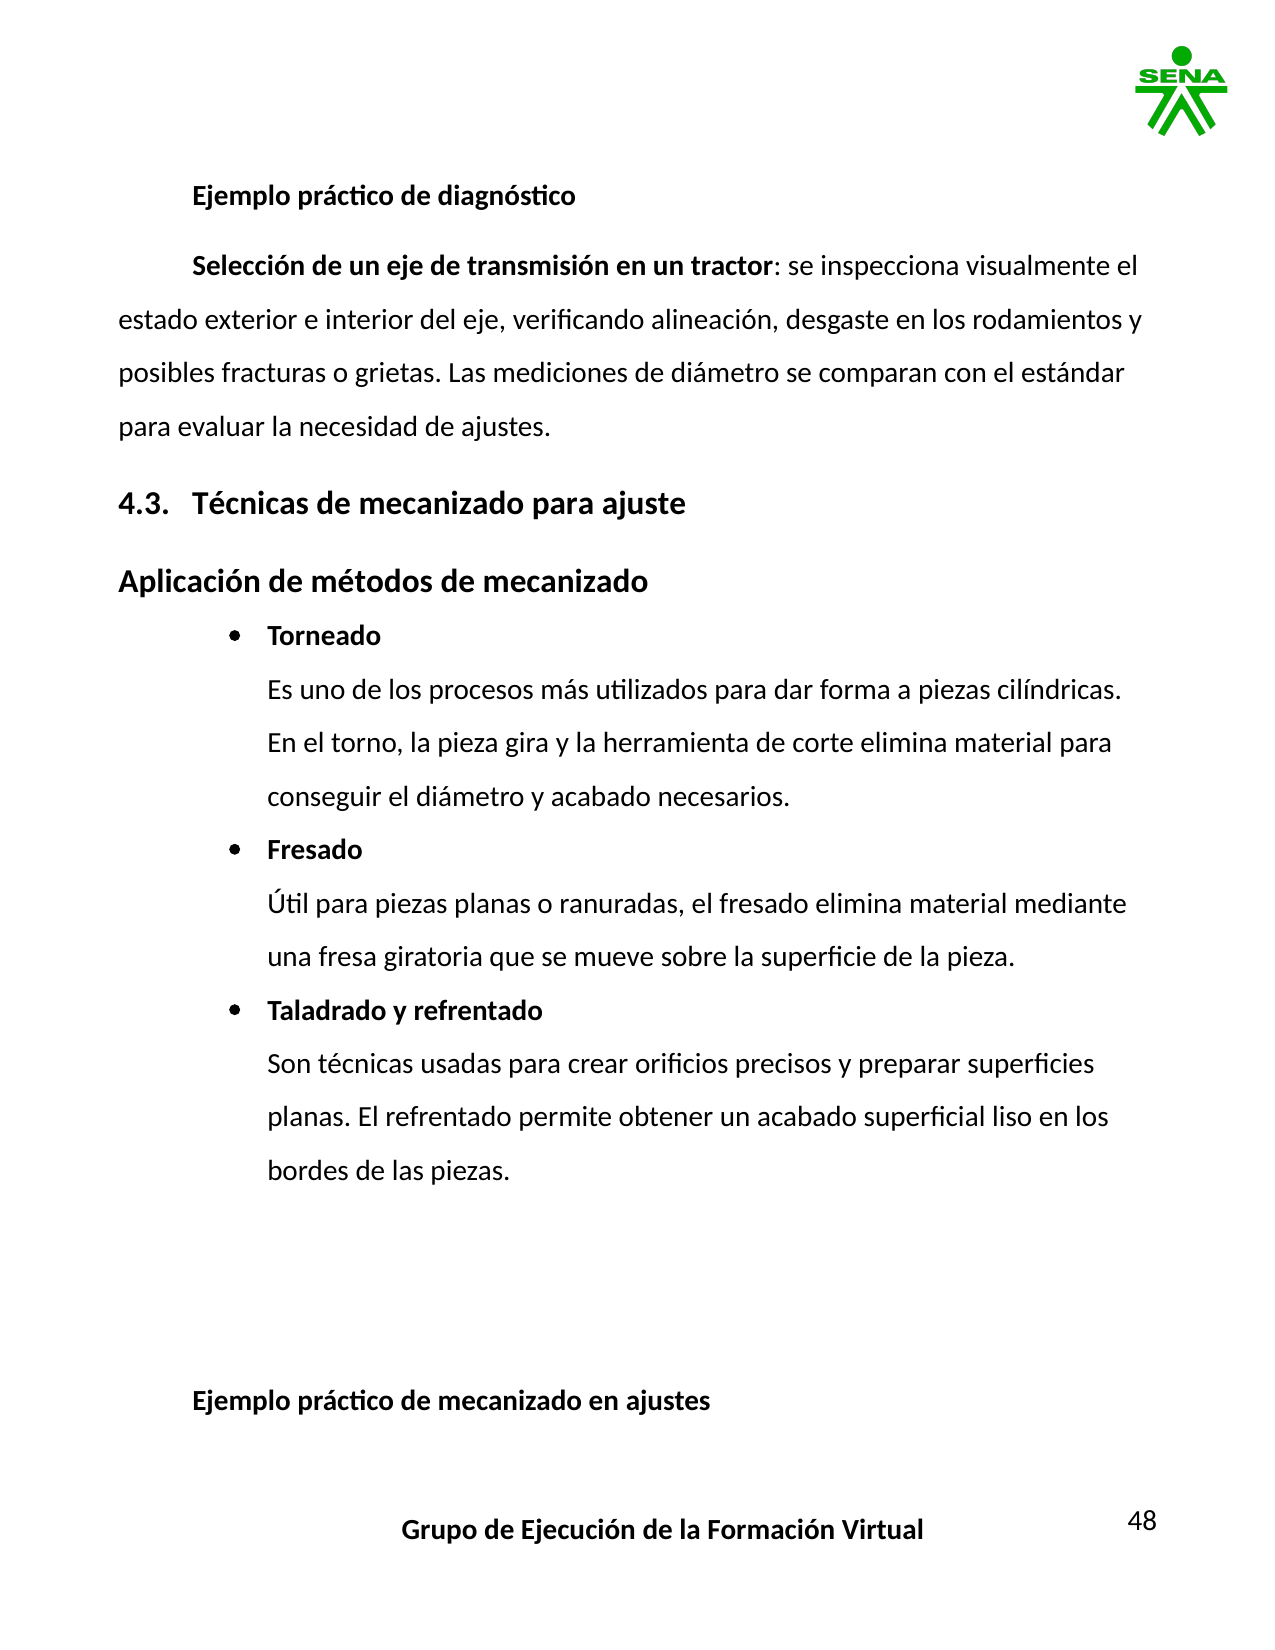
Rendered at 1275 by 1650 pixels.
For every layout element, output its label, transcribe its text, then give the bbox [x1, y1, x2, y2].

list Útil para piezas planas o ranuradas, el fresado elimina material mediante una fresa giratoria que se mueve sobre la superficie de la pieza. [267, 885, 1157, 974]
list Taladrado y refrentado [229, 992, 1157, 1027]
picture [1135, 46, 1228, 136]
text Selección de un eje de transmisión en un tractor: se inspecciona visualmente el estado exterior e interior del eje, verificando alineación, desgaste en los rodamientos y posibles fracturas o grietas. Las mediciones de diámetro se comparan con el estándar para evaluar la necesidad de ajustes. [118, 247, 1157, 443]
list Es uno de los procesos más utilizados para dar forma a piezas cilíndricas. En el torno, la pieza gira y la herramienta de corte elimina material para conseguir el diámetro y acabado necesarios. [267, 671, 1157, 813]
text Ejemplo práctico de mecanizado en ajustes [118, 1382, 1157, 1418]
subtitle Técnicas de mecanizado para ajuste [118, 482, 1157, 523]
subtitle Aplicación de métodos de mecanizado [118, 560, 1157, 601]
text Ejemplo práctico de diagnóstico [118, 177, 1157, 213]
list Son técnicas usadas para crear orificios precisos y preparar superficies planas. El refrentado permite obtener un acabado superficial liso en los bordes de las piezas. [267, 1045, 1157, 1187]
list Fresado [229, 831, 1157, 867]
list Torneado [229, 617, 1157, 653]
